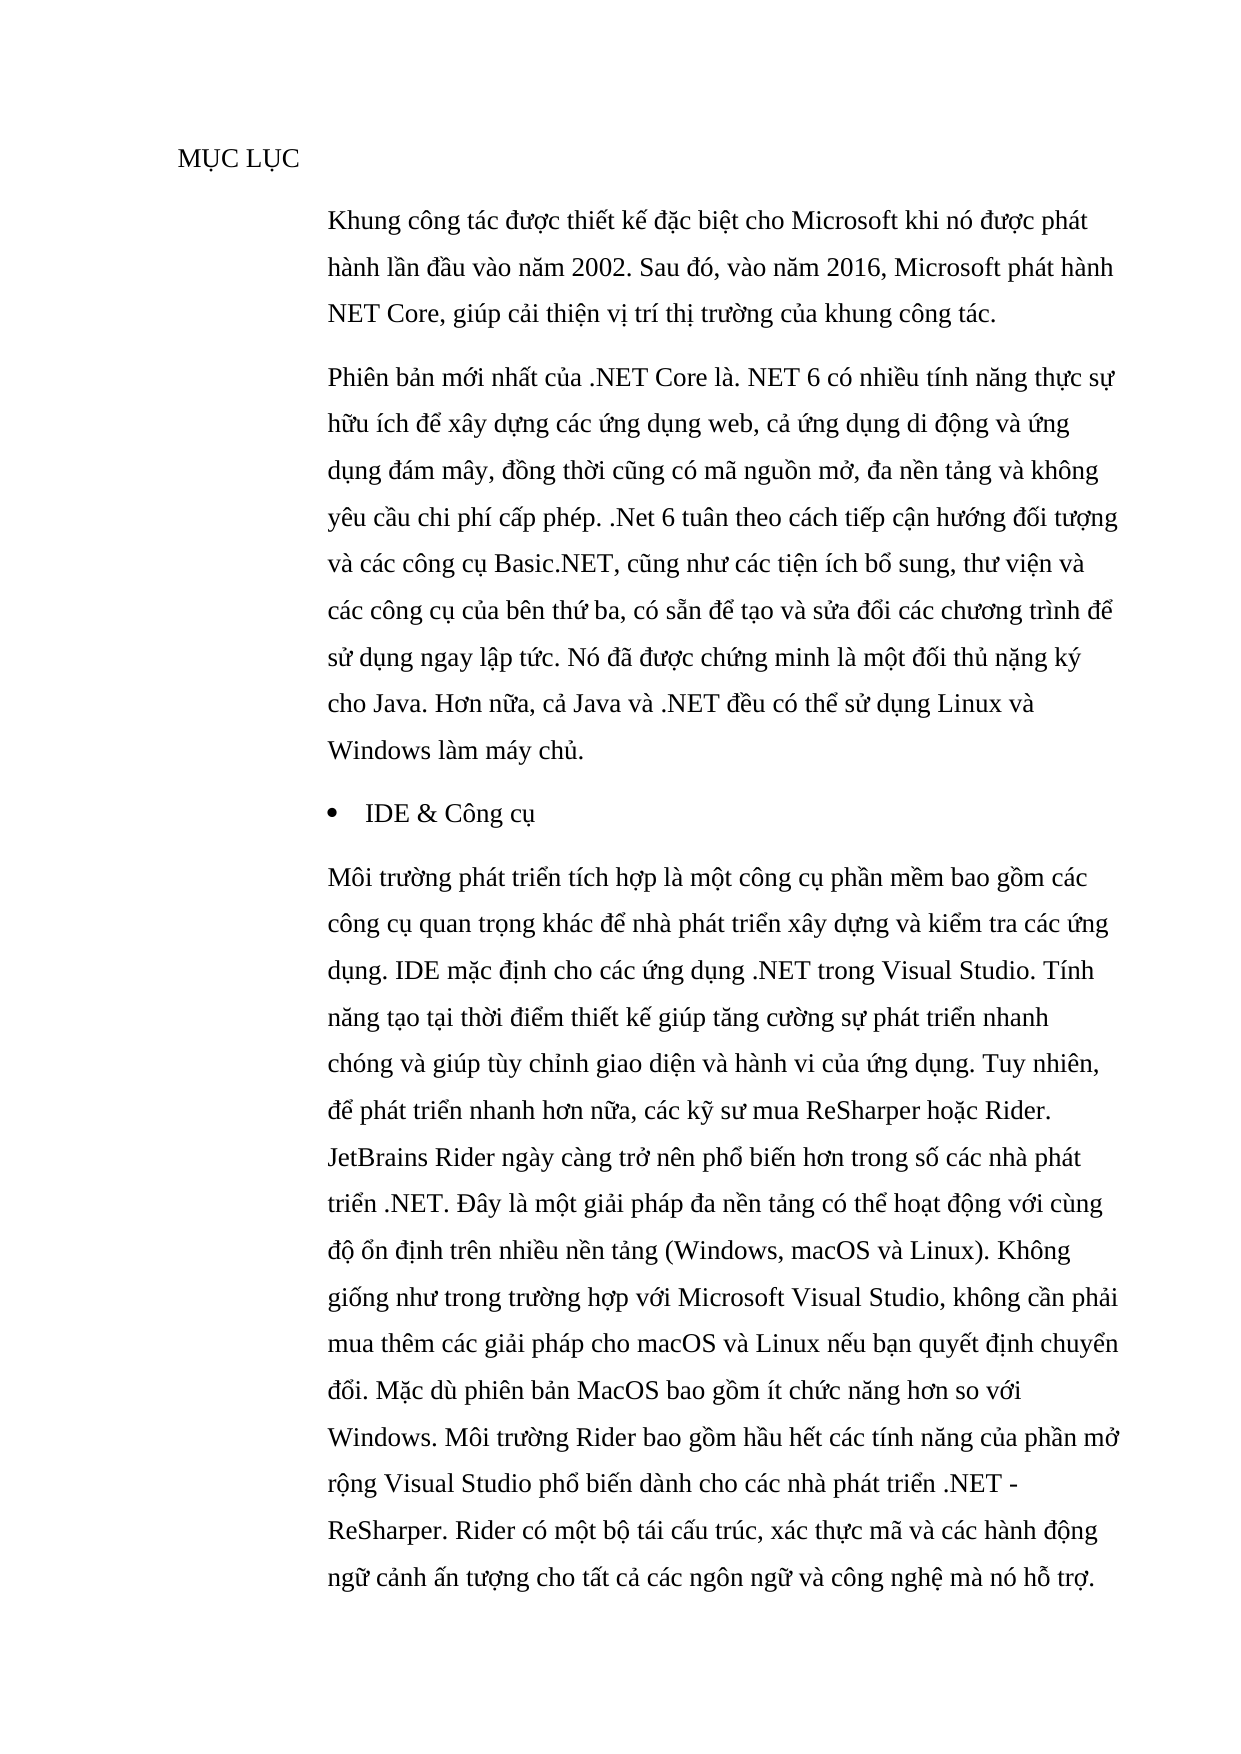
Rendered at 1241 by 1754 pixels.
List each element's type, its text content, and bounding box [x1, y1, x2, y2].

list IDE & Công cụ [327, 797, 1122, 829]
text Phiên bản mới nhất của .NET Core là. NET 6 có nhiều tính năng thực sự hữu ích để xây dựng các ứng dụng web, cả ứng dụng di động và ứng dụng đám mây, đồng thời cũng có mã nguồn mở, đa nền tảng và không yêu cầu chi phí cấp phép. .Net 6 tuân theo cách tiếp cận hướng đối tượng và các công cụ Basic.NET, cũng như các tiện ích bổ sung, thư viện và các công cụ của bên thứ ba, có sẵn để tạo và sửa đổi các chương trình để sử dụng ngay lập tức. Nó đã được chứng minh là một đối thủ nặng ký cho Java. Hơn nữa, cả Java và .NET đều có thể sử dụng Linux và Windows làm máy chủ. [327, 361, 1122, 765]
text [327, 861, 1122, 1592]
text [327, 204, 1122, 328]
